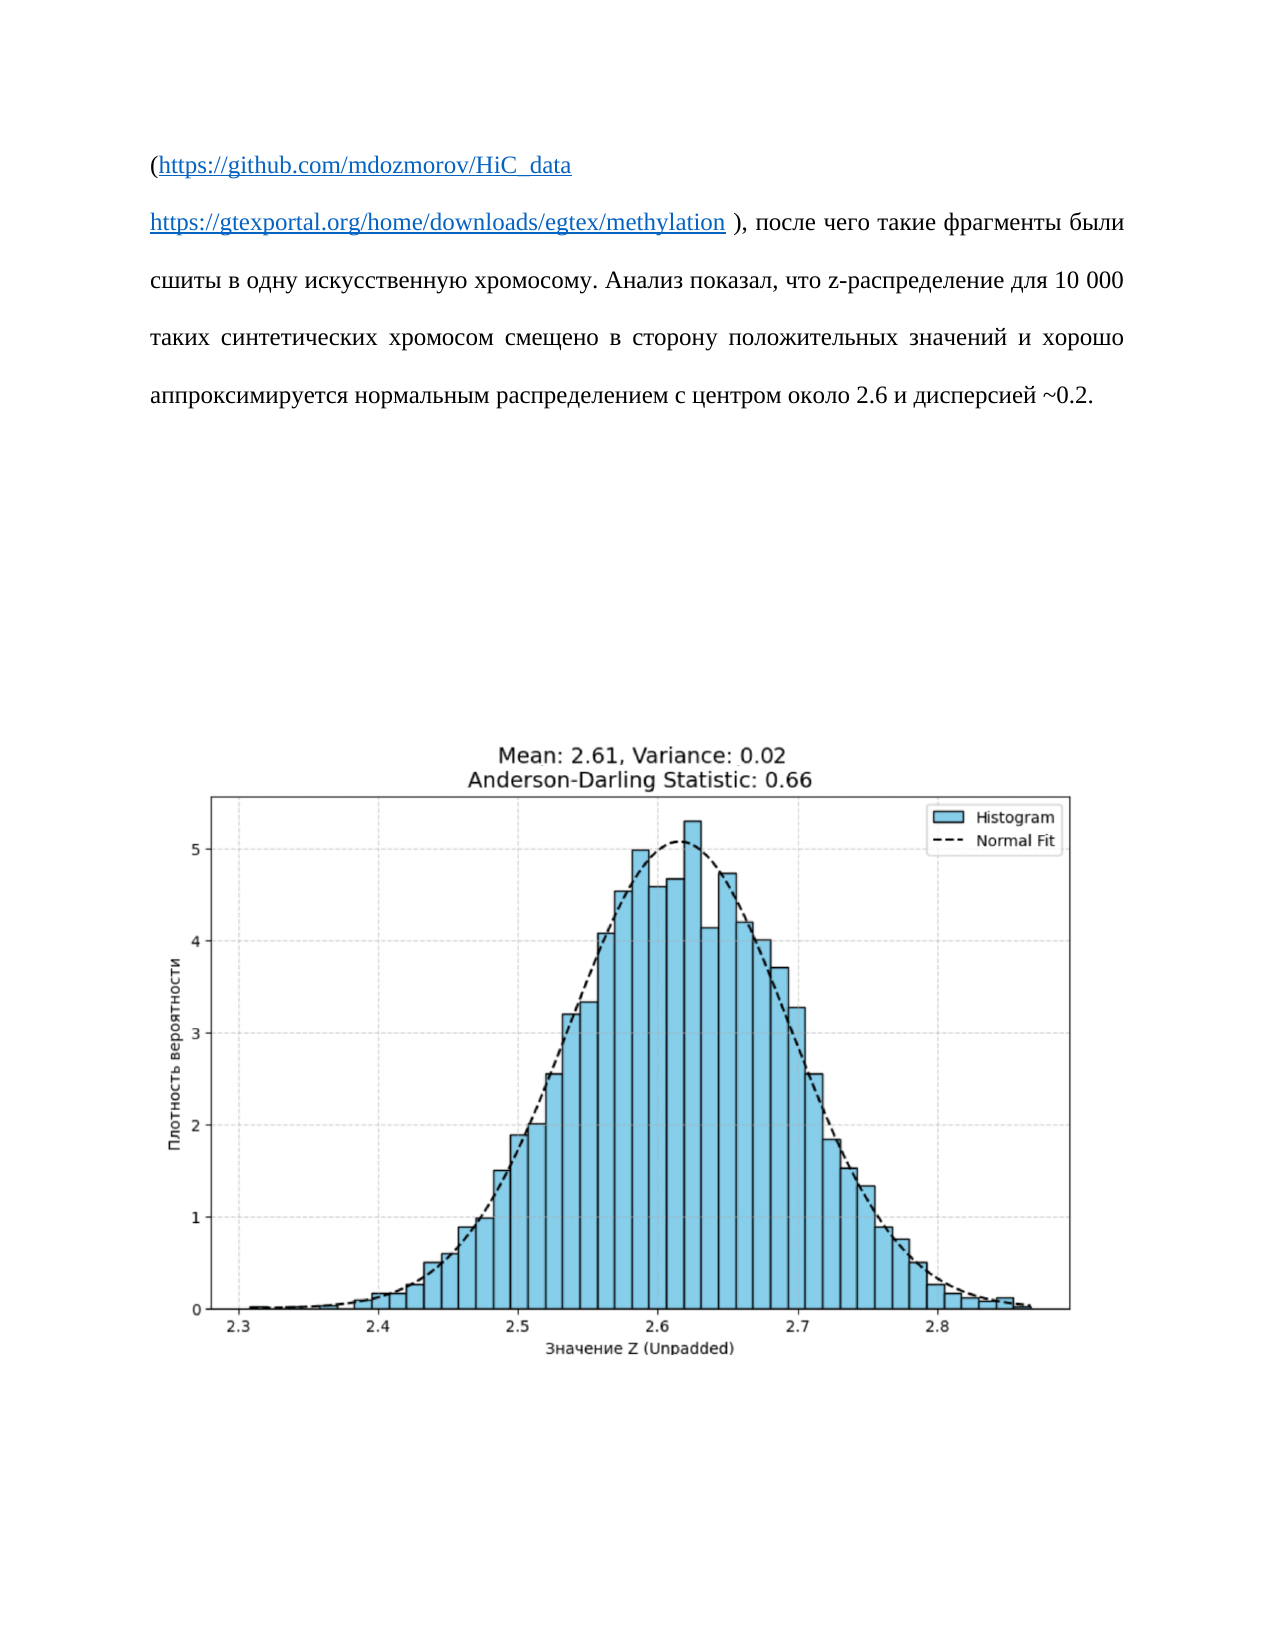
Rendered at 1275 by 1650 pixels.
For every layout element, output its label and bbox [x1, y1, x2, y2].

list [150, 150, 1125, 409]
picture [148, 732, 1122, 1357]
